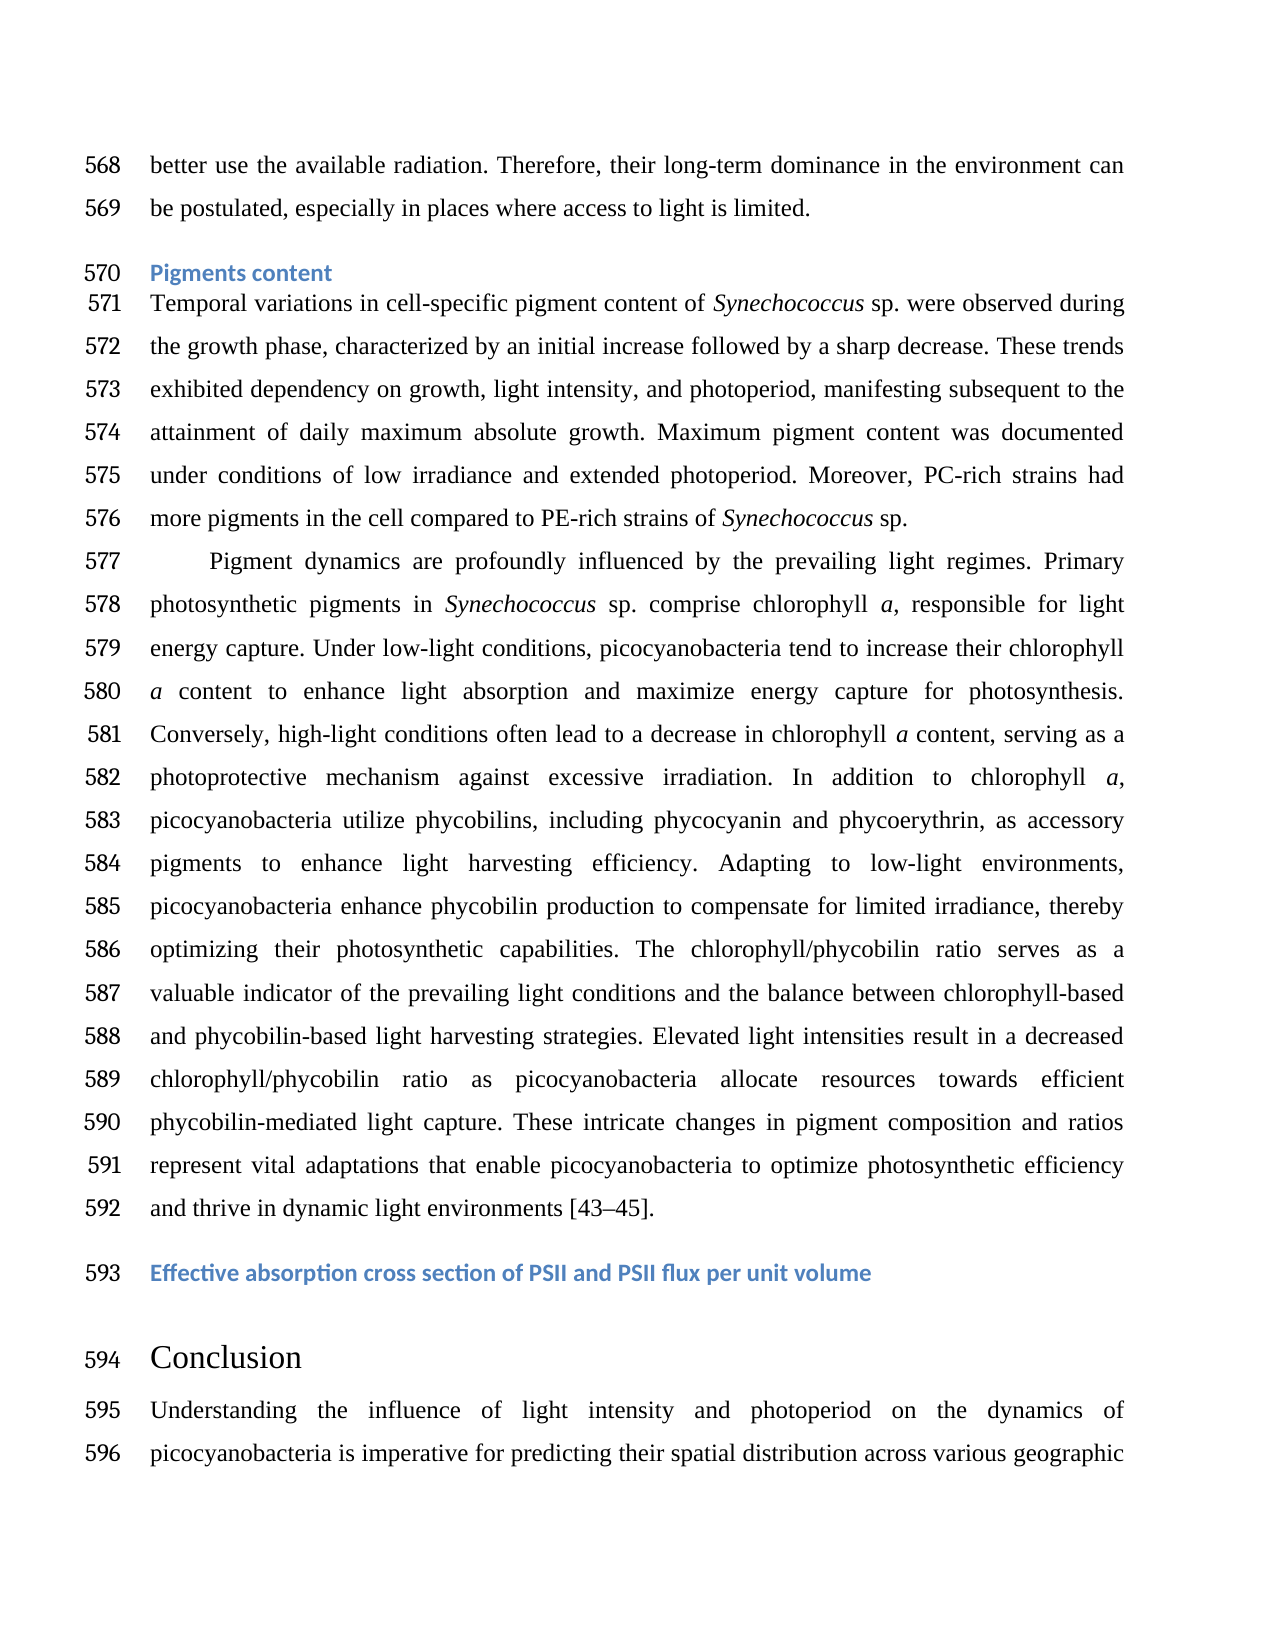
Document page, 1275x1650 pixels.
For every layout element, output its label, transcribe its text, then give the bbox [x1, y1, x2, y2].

subtitle Pigments content [150, 257, 1125, 288]
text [150, 150, 1125, 222]
text Temporal variations in cell-specific pigment content of Synechococcus sp. were observed during the growth phase, characterized by an initial increase followed by a sharp decrease. These trends exhibited dependency on growth, light intensity, and photoperiod, manifesting subsequent to the attainment of daily maximum absolute growth. Maximum pigment content was documented under conditions of low irradiance and extended photoperiod. Moreover, PC-rich strains had more pigments in the cell compared to PE-rich strains of Synechococcus sp. [150, 288, 1125, 532]
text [150, 1395, 1125, 1467]
subtitle Conclusion [150, 1338, 1125, 1376]
text Pigment dynamics are profoundly influenced by the prevailing light regimes. Primary photosynthetic pigments in Synechococcus sp. comprise chlorophyll a, responsible for light energy capture. Under low-light conditions, picocyanobacteria tend to increase their chlorophyll a content to enhance light absorption and maximize energy capture for photosynthesis. Conversely, high-light conditions often lead to a decrease in chlorophyll a content, serving as a photoprotective mechanism against excessive irradiation. In addition to chlorophyll a, picocyanobacteria utilize phycobilins, including phycocyanin and phycoerythrin, as accessory pigments to enhance light harvesting efficiency. Adapting to low-light environments, picocyanobacteria enhance phycobilin production to compensate for limited irradiance, thereby optimizing their photosynthetic capabilities. The chlorophyll/phycobilin ratio serves as a valuable indicator of the prevailing light conditions and the balance between chlorophyll-based and phycobilin-based light harvesting strategies. Elevated light intensities result in a decreased chlorophyll/phycobilin ratio as picocyanobacteria allocate resources towards efficient phycobilin-mediated light capture. These intricate changes in pigment composition and ratios represent vital adaptations that enable picocyanobacteria to optimize photosynthetic efficiency and thrive in dynamic light environments [43–45]. [150, 546, 1125, 1222]
subtitle Effective absorption cross section of PSII and PSII flux per unit volume [150, 1257, 1125, 1288]
